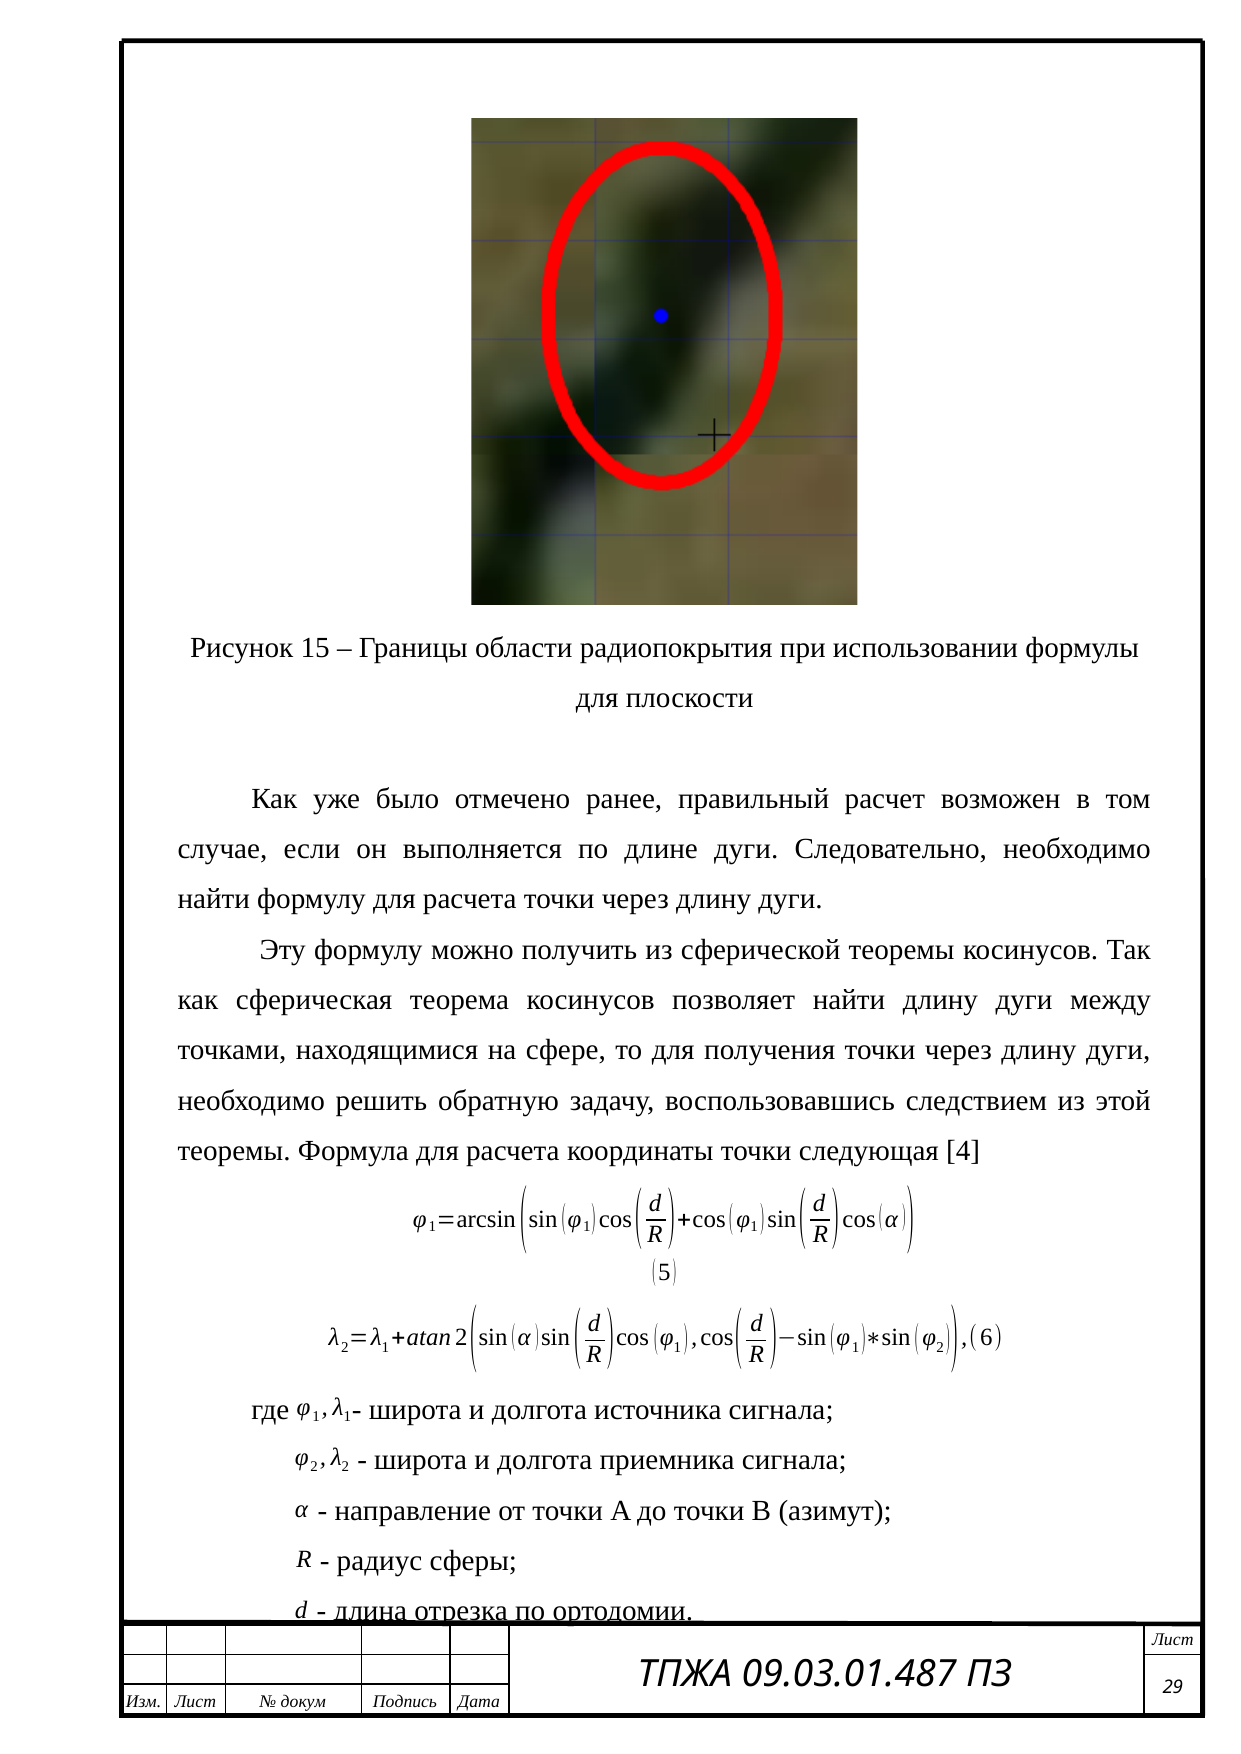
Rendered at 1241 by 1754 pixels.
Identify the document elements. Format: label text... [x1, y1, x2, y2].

text - широта и долгота приемника сигнала; [177, 1442, 1152, 1476]
text Как уже было отмечено ранее, правильный расчет возможен в том случае, если он выполняется по длине дуги. Следовательно, необходимо найти формулу для расчета точки через длину дуги. [177, 781, 1152, 915]
picture [471, 118, 858, 605]
text - направление от точки A до точки B (азимут); [177, 1493, 1152, 1526]
text - радиус сферы; [177, 1543, 1152, 1576]
text Эту формулу можно получить из сферической теоремы косинусов. Так как сферическая теорема косинусов позволяет найти длину дуги между точками, находящимися на сфере, то для получения точки через длину дуги, необходимо решить обратную задачу, воспользовавшись следствием из этой теоремы. Формула для расчета координаты точки следующая [4] [177, 932, 1152, 1167]
text где - широта и долгота источника сигнала; [177, 1392, 1152, 1426]
text - длина отрезка по ортодомии. [177, 1593, 1152, 1621]
text Рисунок 15 – Границы области радиопокрытия при использовании формулы для плоскости [177, 630, 1152, 714]
